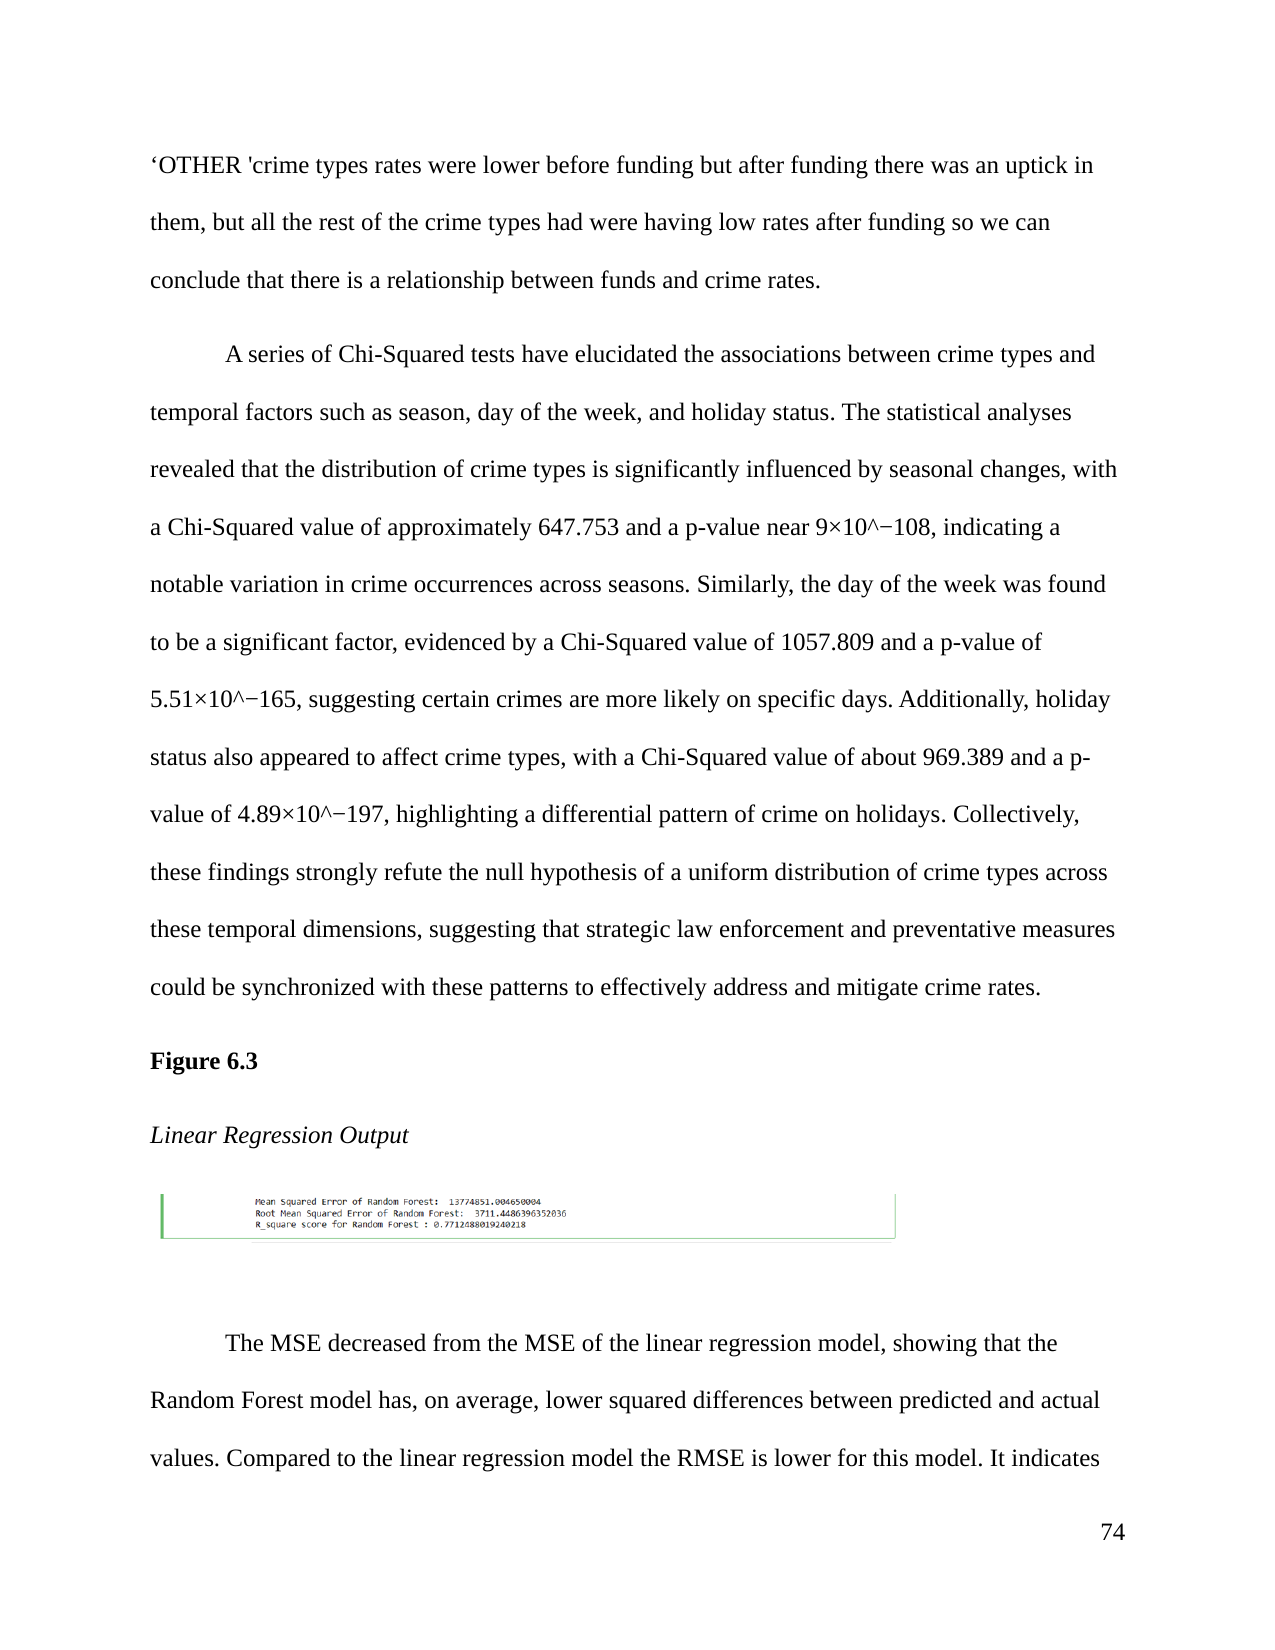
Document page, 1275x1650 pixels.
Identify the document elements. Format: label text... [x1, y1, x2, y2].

picture [150, 1194, 901, 1243]
text Figure 6.3 [150, 1046, 1125, 1074]
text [150, 150, 1125, 294]
text Linear Regression Output [150, 1120, 1125, 1149]
text A series of Chi-Squared tests have elucidated the associations between crime types and temporal factors such as season, day of the week, and holiday status. The statistical analyses revealed that the distribution of crime types is significantly influenced by seasonal changes, with a Chi-Squared value of approximately 647.753 and a p-value near 9×10^−108, indicating a notable variation in crime occurrences across seasons. Similarly, the day of the week was found to be a significant factor, evidenced by a Chi-Squared value of 1057.809 and a p-value of 5.51×10^−165, suggesting certain crimes are more likely on specific days. Additionally, holiday status also appeared to affect crime types, with a Chi-Squared value of about 969.389 and a p-value of 4.89×10^−197, highlighting a differential pattern of crime on holidays. Collectively, these findings strongly refute the null hypothesis of a uniform distribution of crime types across these temporal dimensions, suggesting that strategic law enforcement and preventative measures could be synchronized with these patterns to effectively address and mitigate crime rates. [150, 339, 1125, 1000]
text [150, 1328, 1125, 1472]
